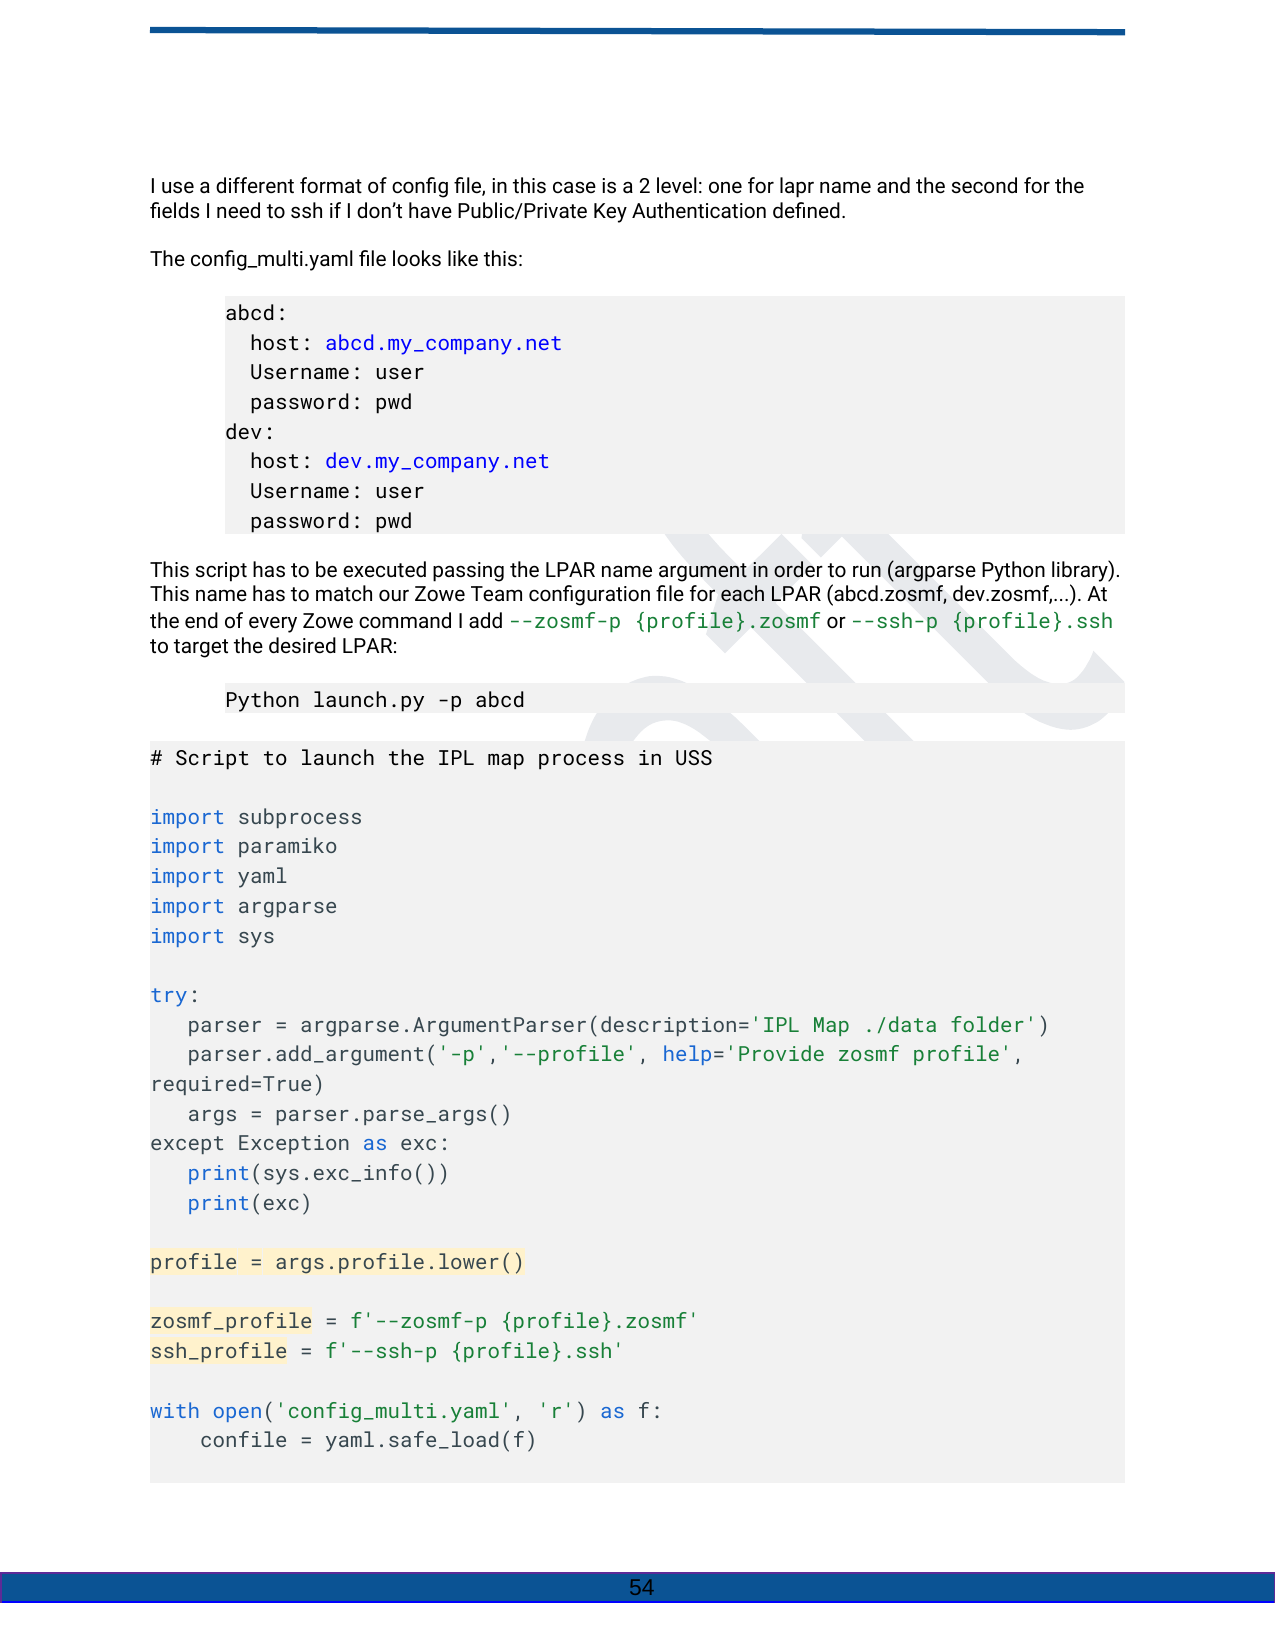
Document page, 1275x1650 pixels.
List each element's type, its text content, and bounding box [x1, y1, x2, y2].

text profile = args.profile.lower() [150, 1246, 1125, 1275]
text host: dev.my_company.net [225, 445, 1125, 474]
text except Exception as exc: [150, 1127, 1125, 1156]
text print(exc) [150, 1186, 1125, 1216]
text This script has to be executed passing the LPAR name argument in order to run (argparse Python library). This name has to match our Zowe Team configuration file for each LPAR (abcd.zosmf, dev.zosmf,...). At the end of every Zowe command I add --zosmf-p {profile}.zosmf or --ssh-p {profile}.ssh to target the desired LPAR: [150, 558, 1125, 659]
text import yaml [150, 859, 1125, 889]
text ssh_profile = f'--ssh-p {profile}.ssh' [150, 1334, 1125, 1364]
text args = parser.parse_args() [150, 1097, 1125, 1127]
text Username: user [225, 356, 1125, 385]
text # Script to launch the IPL map process in USS [150, 741, 1125, 771]
text password: pwd [225, 504, 1125, 534]
text dev: [225, 415, 1125, 445]
text import argparse [150, 889, 1125, 919]
text import subprocess [150, 800, 1125, 830]
text parser.add_argument('-p','--profile', help='Provide zosmf profile', required=True) [150, 1038, 1125, 1097]
text Username: user [225, 474, 1125, 504]
text abcd: [225, 296, 1125, 326]
text with open('config_multi.yaml', 'r') as f: [150, 1394, 1125, 1424]
text try: [150, 978, 1125, 1008]
text print(sys.exc_info()) [150, 1156, 1125, 1186]
text confile = yaml.safe_load(f) [150, 1424, 1125, 1453]
text import sys [150, 919, 1125, 949]
text host: abcd.my_company.net [225, 326, 1125, 356]
text I use a different format of config file, in this case is a 2 level: one for lapr name and the second for the fields I need to ssh if I don’t have Public/Private Key Authentication defined. [150, 174, 1125, 223]
text Python launch.py -p abcd [225, 683, 1125, 713]
text zosmf_profile = f'--zosmf-p {profile}.zosmf' [150, 1305, 1125, 1334]
text The config_multi.yaml file looks like this: [150, 247, 1125, 272]
text parser = argparse.ArgumentParser(description='IPL Map ./data folder') [150, 1008, 1125, 1038]
text import paramiko [150, 830, 1125, 859]
text password: pwd [225, 385, 1125, 415]
